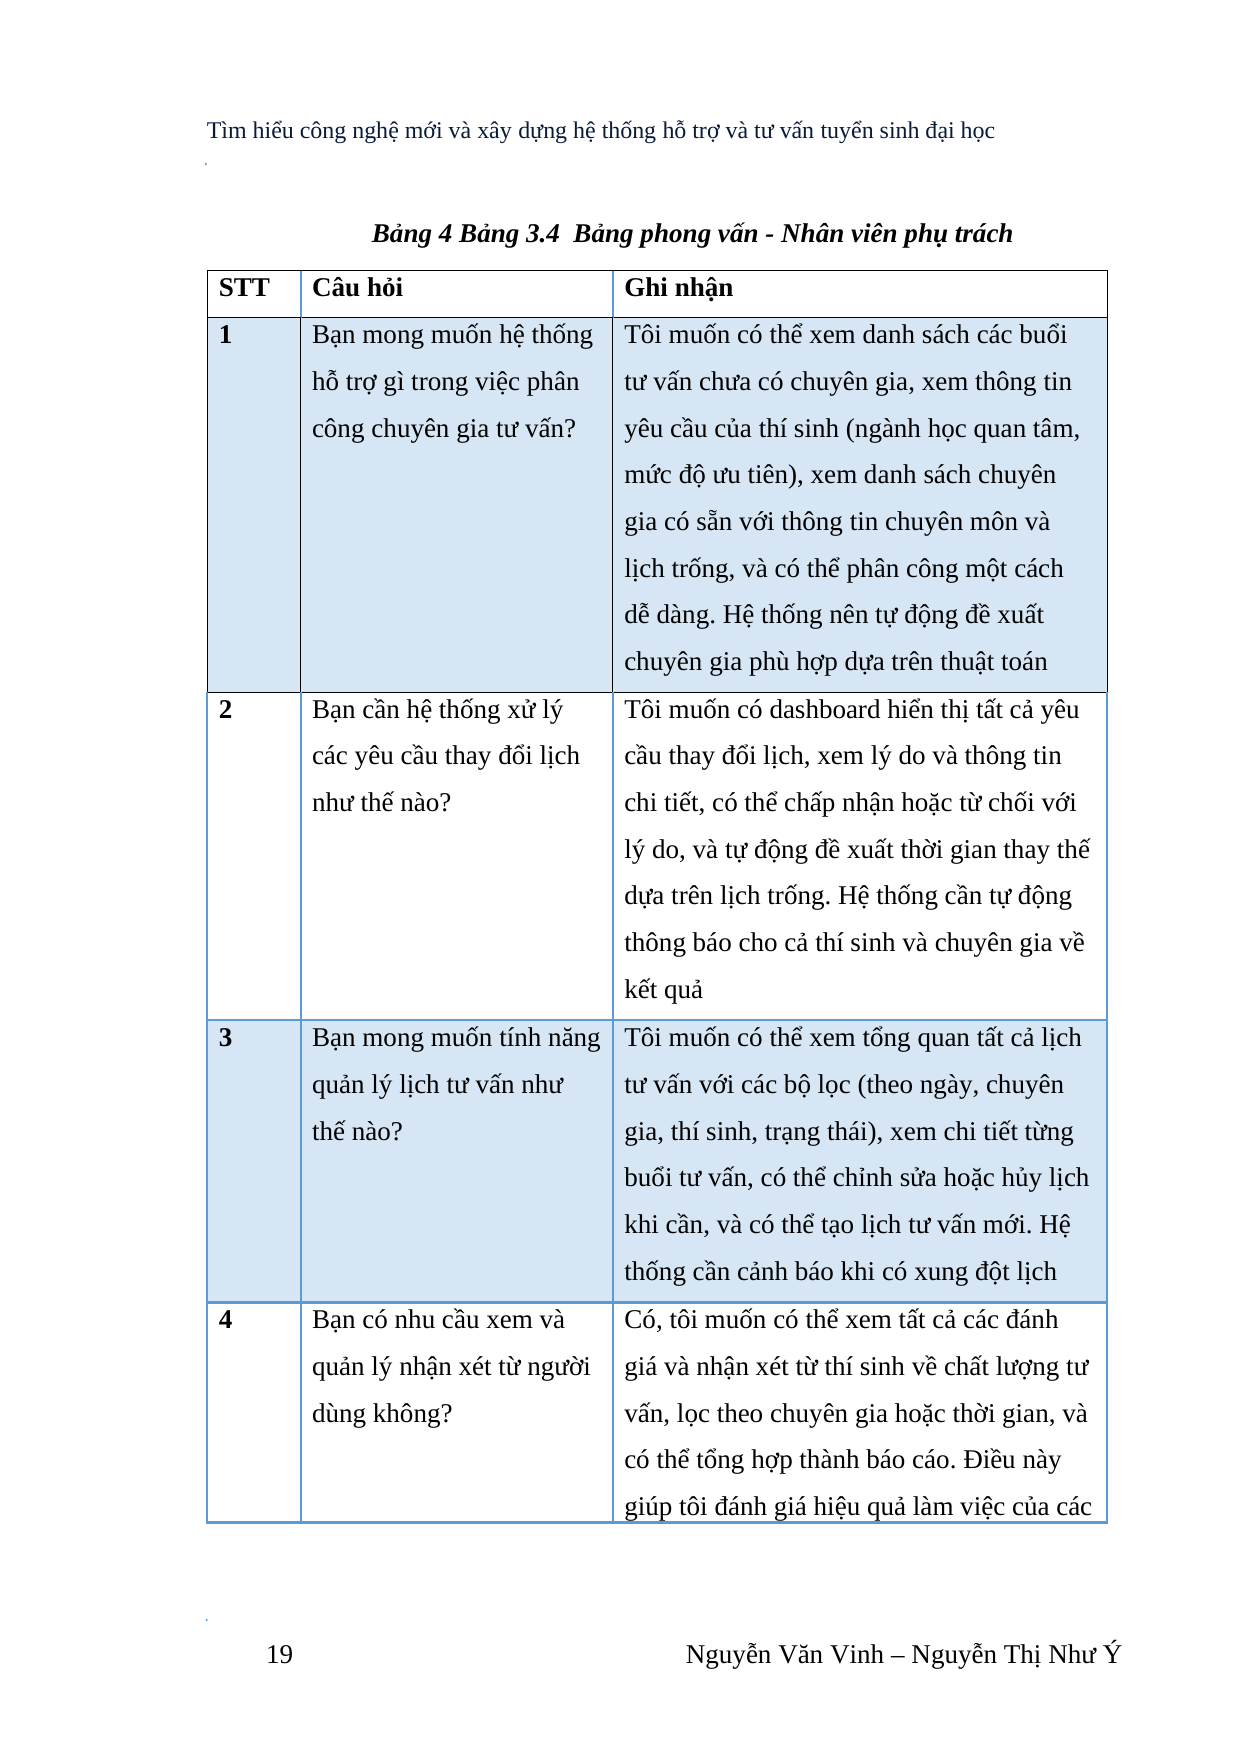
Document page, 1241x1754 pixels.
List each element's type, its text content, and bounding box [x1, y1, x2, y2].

table_cell 4 [208, 1304, 300, 1521]
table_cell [302, 1304, 612, 1521]
table_cell Tôi muốn có thể xem tổng quan tất cả lịch tư vấn với các bộ lọc (theo ngày, chuyên gia, thí sinh, trạng thái), xem chi tiết từng buổi tư vấn, có thể chỉnh sửa hoặc hủy lịch khi cần, và có thể tạo lịch tư vấn mới. Hệ thống cần cảnh báo khi có xung đột lịch [614, 1021, 1106, 1301]
table_cell Bạn cần hệ thống xử lý các yêu cầu thay đổi lịch như thế nào? [302, 693, 612, 1019]
table_cell Bạn mong muốn tính năng quản lý lịch tư vấn như thế nào? [302, 1021, 612, 1301]
table_header Ghi nhận [614, 271, 1107, 317]
table_cell 1 [208, 318, 300, 692]
table_cell Tôi muốn có dashboard hiển thị tất cả yêu cầu thay đổi lịch, xem lý do và thông tin chi tiết, có thể chấp nhận hoặc từ chối với lý do, và tự động đề xuất thời gian thay thế dựa trên lịch trống. Hệ thống cần tự động thông báo cho cả thí sinh và chuyên gia về kết quả [614, 693, 1106, 1019]
table_header STT [208, 271, 300, 317]
table_cell 2 [208, 693, 300, 1019]
table_cell 3 [208, 1021, 300, 1301]
text Bảng 4 Bảng 3.4 Bảng phong vấn - Nhân viên phụ trách [207, 218, 1122, 249]
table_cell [614, 1304, 1106, 1521]
table_cell Tôi muốn có thể xem danh sách các buổi tư vấn chưa có chuyên gia, xem thông tin yêu cầu của thí sinh (ngành học quan tâm, mức độ ưu tiên), xem danh sách chuyên gia có sẵn với thông tin chuyên môn và lịch trống, và có thể phân công một cách dễ dàng. Hệ thống nên tự động đề xuất chuyên gia phù hợp dựa trên thuật toán [613, 318, 1107, 692]
table_header Câu hỏi [302, 271, 612, 317]
table_cell Bạn mong muốn hệ thống hỗ trợ gì trong việc phân công chuyên gia tư vấn? [301, 318, 612, 692]
